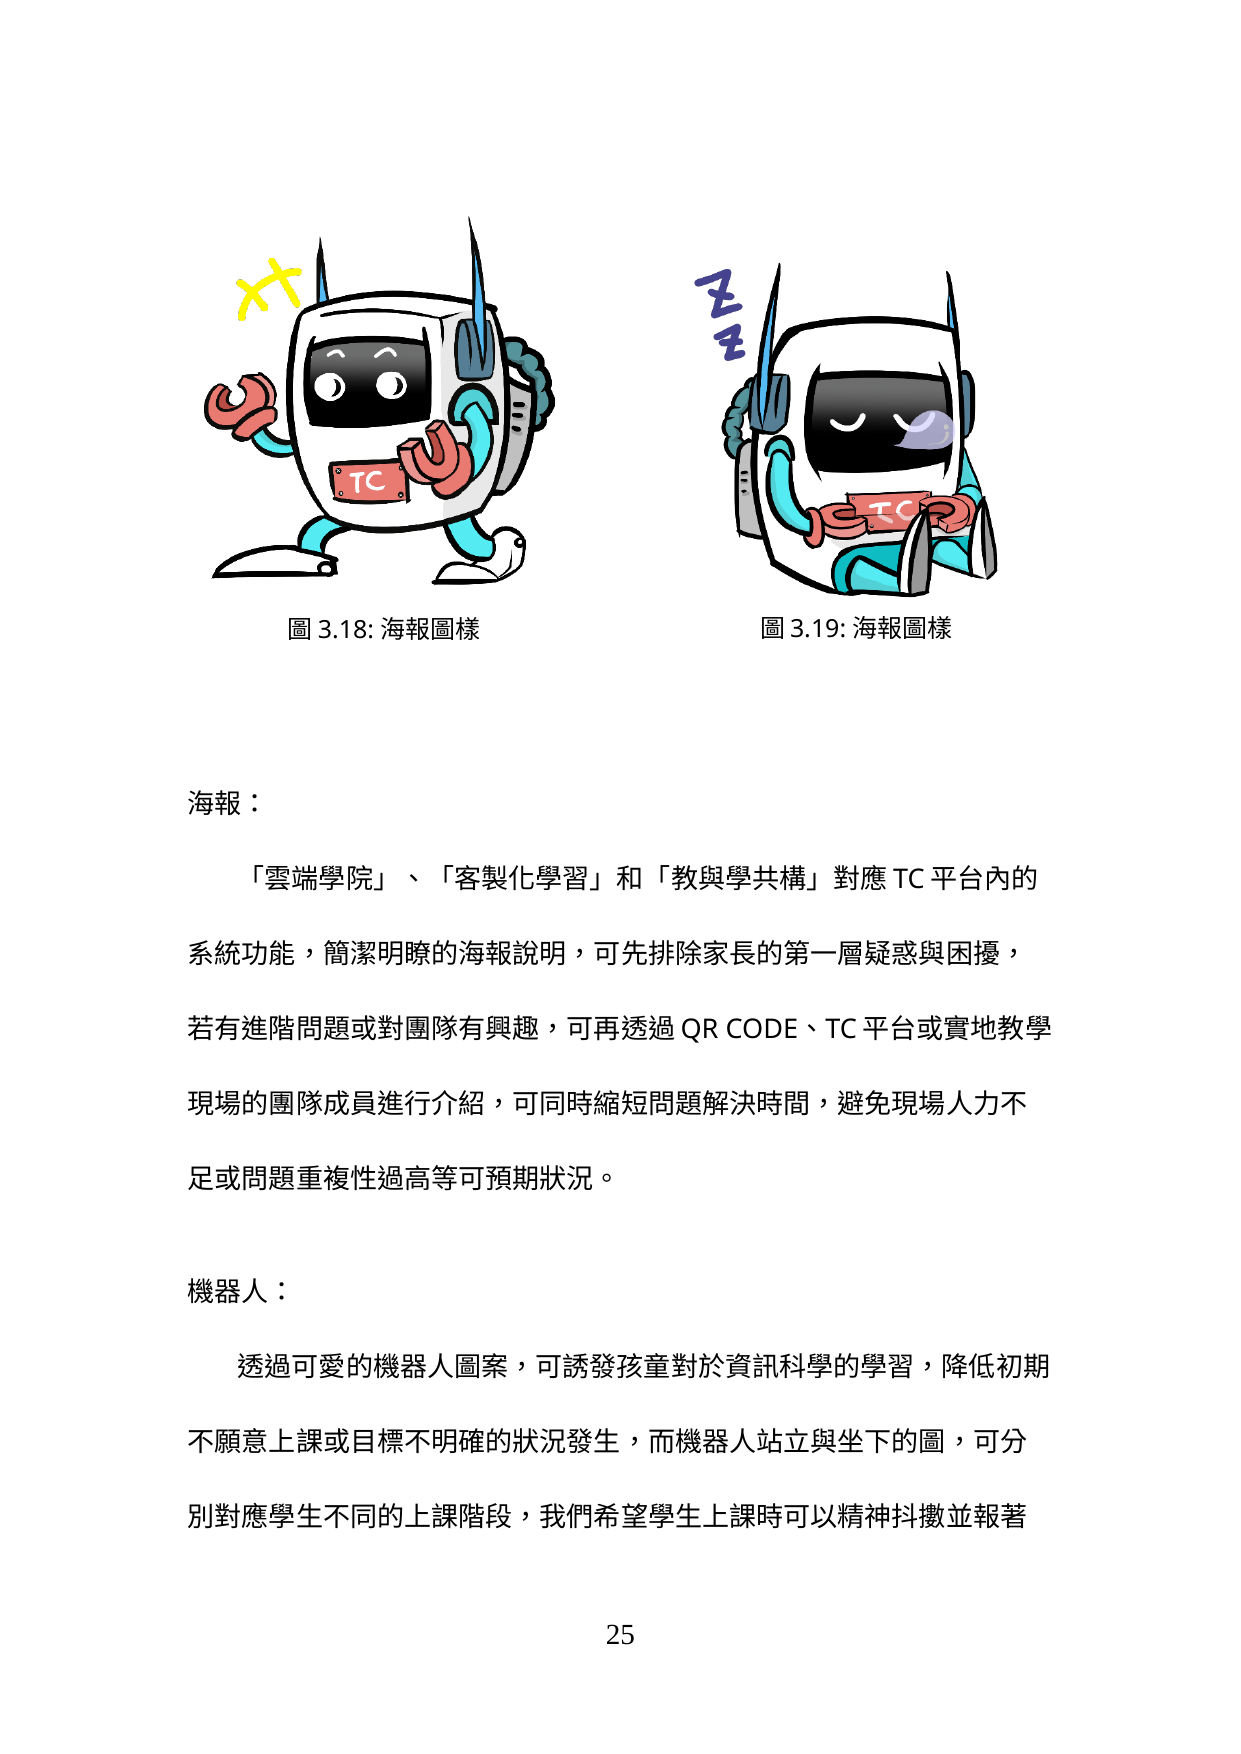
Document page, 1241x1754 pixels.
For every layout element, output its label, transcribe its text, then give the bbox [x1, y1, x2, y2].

text 海報： [187, 764, 1053, 839]
picture [690, 256, 1003, 640]
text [187, 1327, 1053, 1552]
picture [194, 209, 557, 587]
text 機器人： [187, 1252, 1053, 1327]
text 「雲端學院」、「客製化學習」和「教與學共構」對應TC平台內的系統功能，簡潔明瞭的海報說明，可先排除家長的第一層疑惑與困擾，若有進階問題或對團隊有興趣，可再透過QR CODE、TC平台或實地教學現場的團隊成員進行介紹，可同時縮短問題解決時間，避免現場人力不足或問題重複性過高等可預期狀況。 [187, 839, 1053, 1214]
